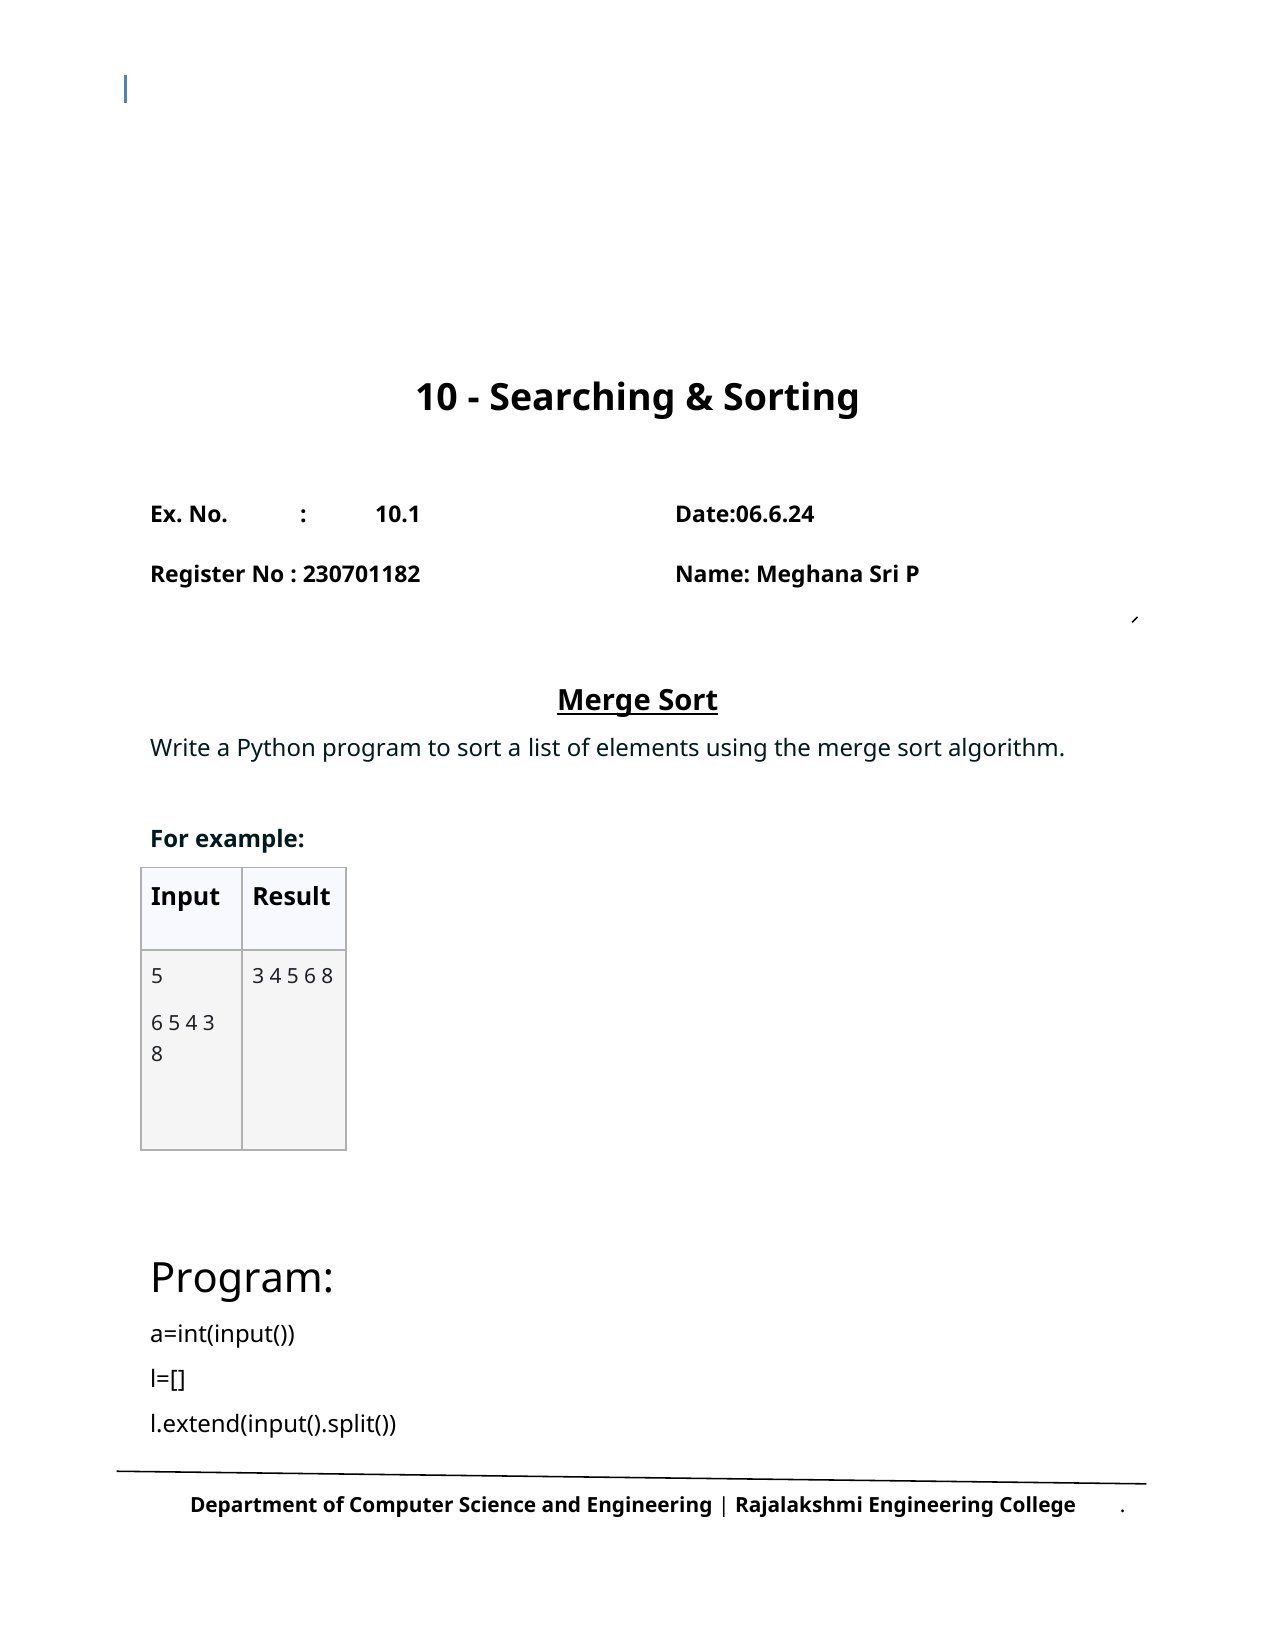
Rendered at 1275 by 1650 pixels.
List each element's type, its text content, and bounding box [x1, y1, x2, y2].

text Write a Python program to sort a list of elements using the merge sort algorithm. [150, 731, 1125, 764]
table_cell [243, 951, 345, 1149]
text l.extend(input().split()) [150, 1407, 1125, 1440]
text Merge Sort [150, 679, 1125, 719]
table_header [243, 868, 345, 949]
text l=[] [150, 1362, 1125, 1394]
text Ex. No. : 10.1 Date:06.6.24 [150, 498, 1125, 529]
text Program: [150, 1248, 1125, 1304]
text 10 - Searching & Sorting [150, 370, 1125, 421]
text For example: [150, 821, 1125, 854]
text a=int(input()) [150, 1317, 1125, 1349]
text Register No : 230701182 Name: Meghana Sri P [150, 558, 1125, 589]
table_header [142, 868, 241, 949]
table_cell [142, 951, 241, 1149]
